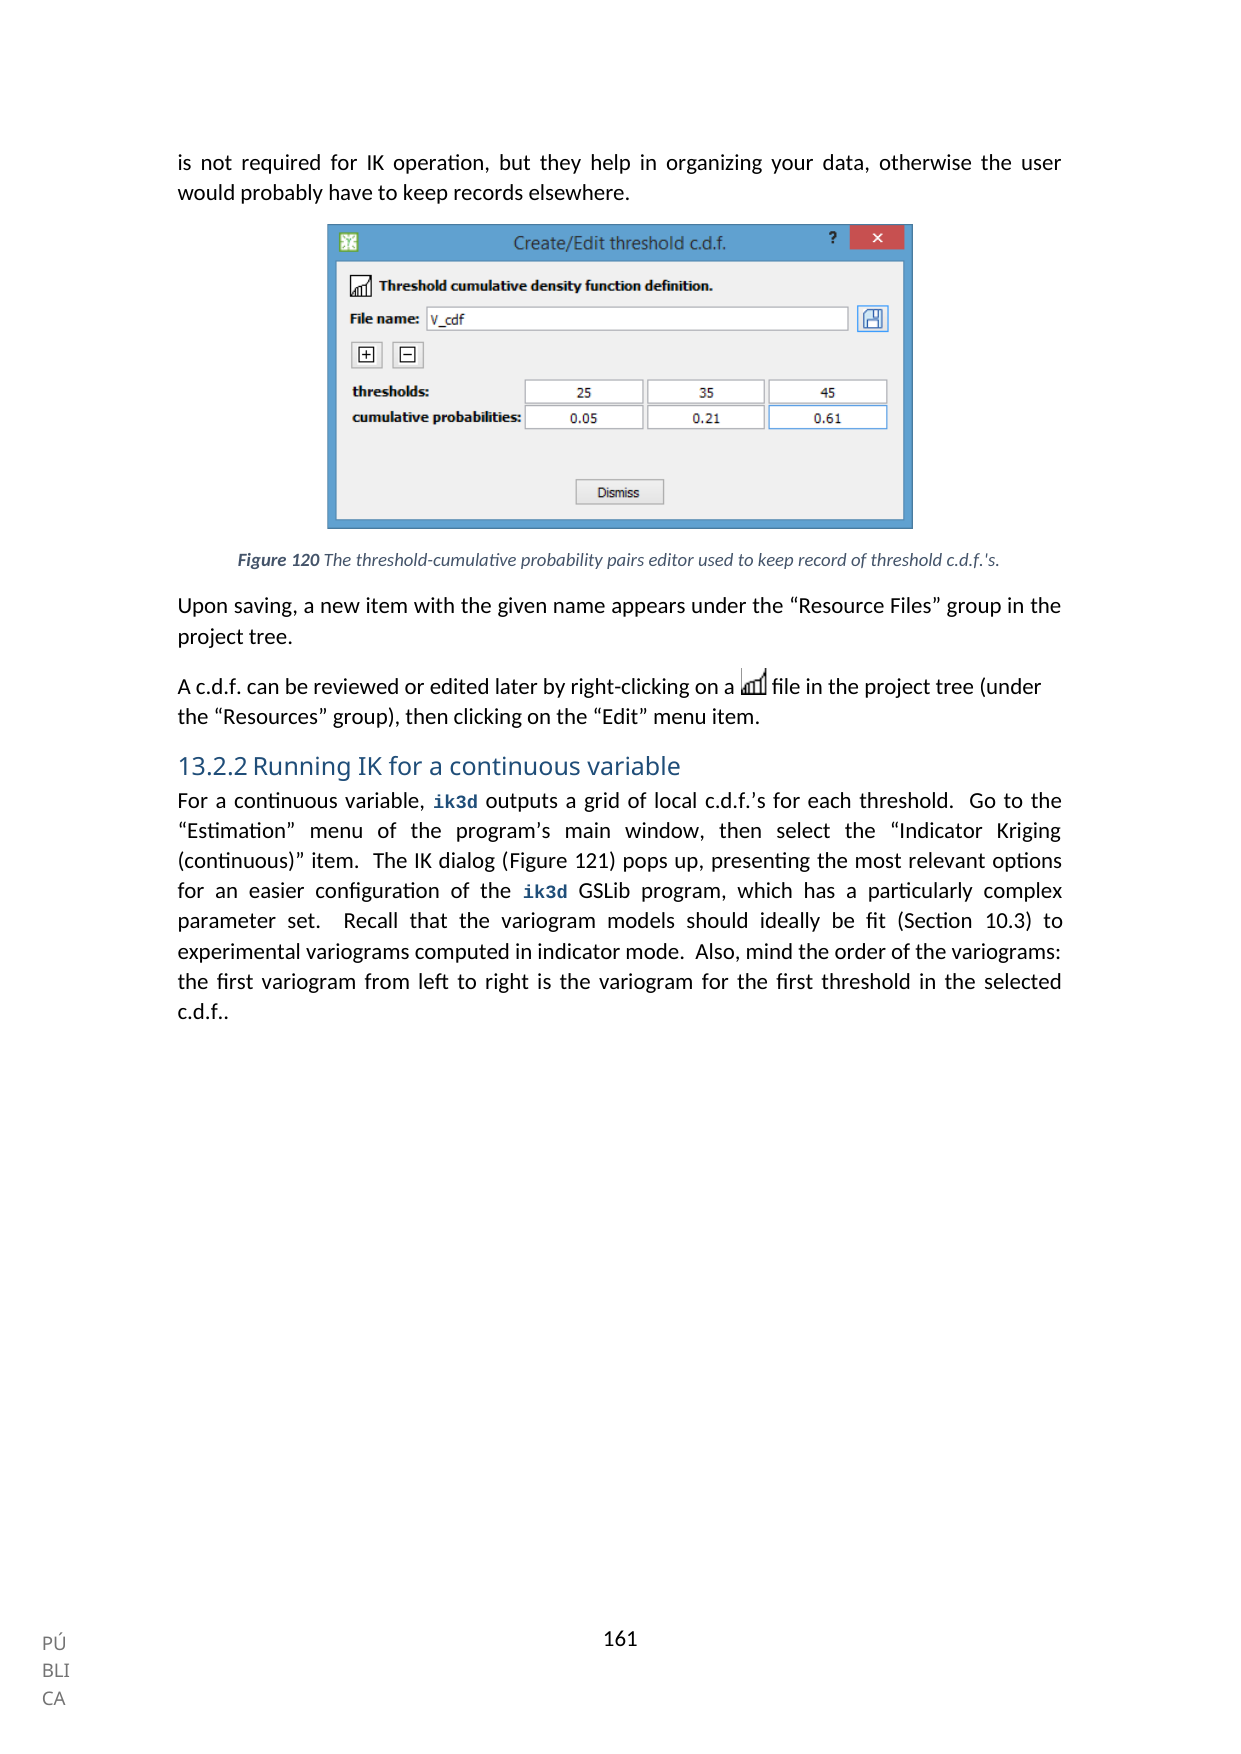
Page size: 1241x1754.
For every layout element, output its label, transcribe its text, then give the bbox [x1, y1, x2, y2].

text Figure 120 The threshold-cumulative probability pairs editor used to keep record of threshold c.d.f.'s. [177, 548, 1063, 571]
picture [741, 668, 767, 695]
text Upon saving, a new item with the given name appears under the “Resource Files” group in the project tree. [177, 592, 1063, 650]
text For a continuous variable, ik3d outputs a grid of local c.d.f.’s for each threshold. Go to the “Estimation” menu of the program’s main window, then select the “Indicator Kriging (continuous)” item. The IK dialog (Figure 117) pops up, presenting the most relevant options for an easier configuration of the ik3d GSLib program, which has a particularly complex parameter set. Recall that the variogram models should ideally be fit (Section 10.3) to experimental variograms computed in indicator mode. Also, mind the order of the variograms: the first variogram from left to right is the variogram for the first threshold in the selected c.d.f.. [177, 786, 1063, 1025]
subtitle Running IK for a continuous variable [177, 749, 1063, 783]
text A c.d.f. can be reviewed or edited later by right-clicking on a file in the project tree (under the “Resources” group), then clicking on the “Edit” menu item. [177, 669, 1063, 730]
picture [327, 224, 913, 529]
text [177, 148, 1063, 206]
